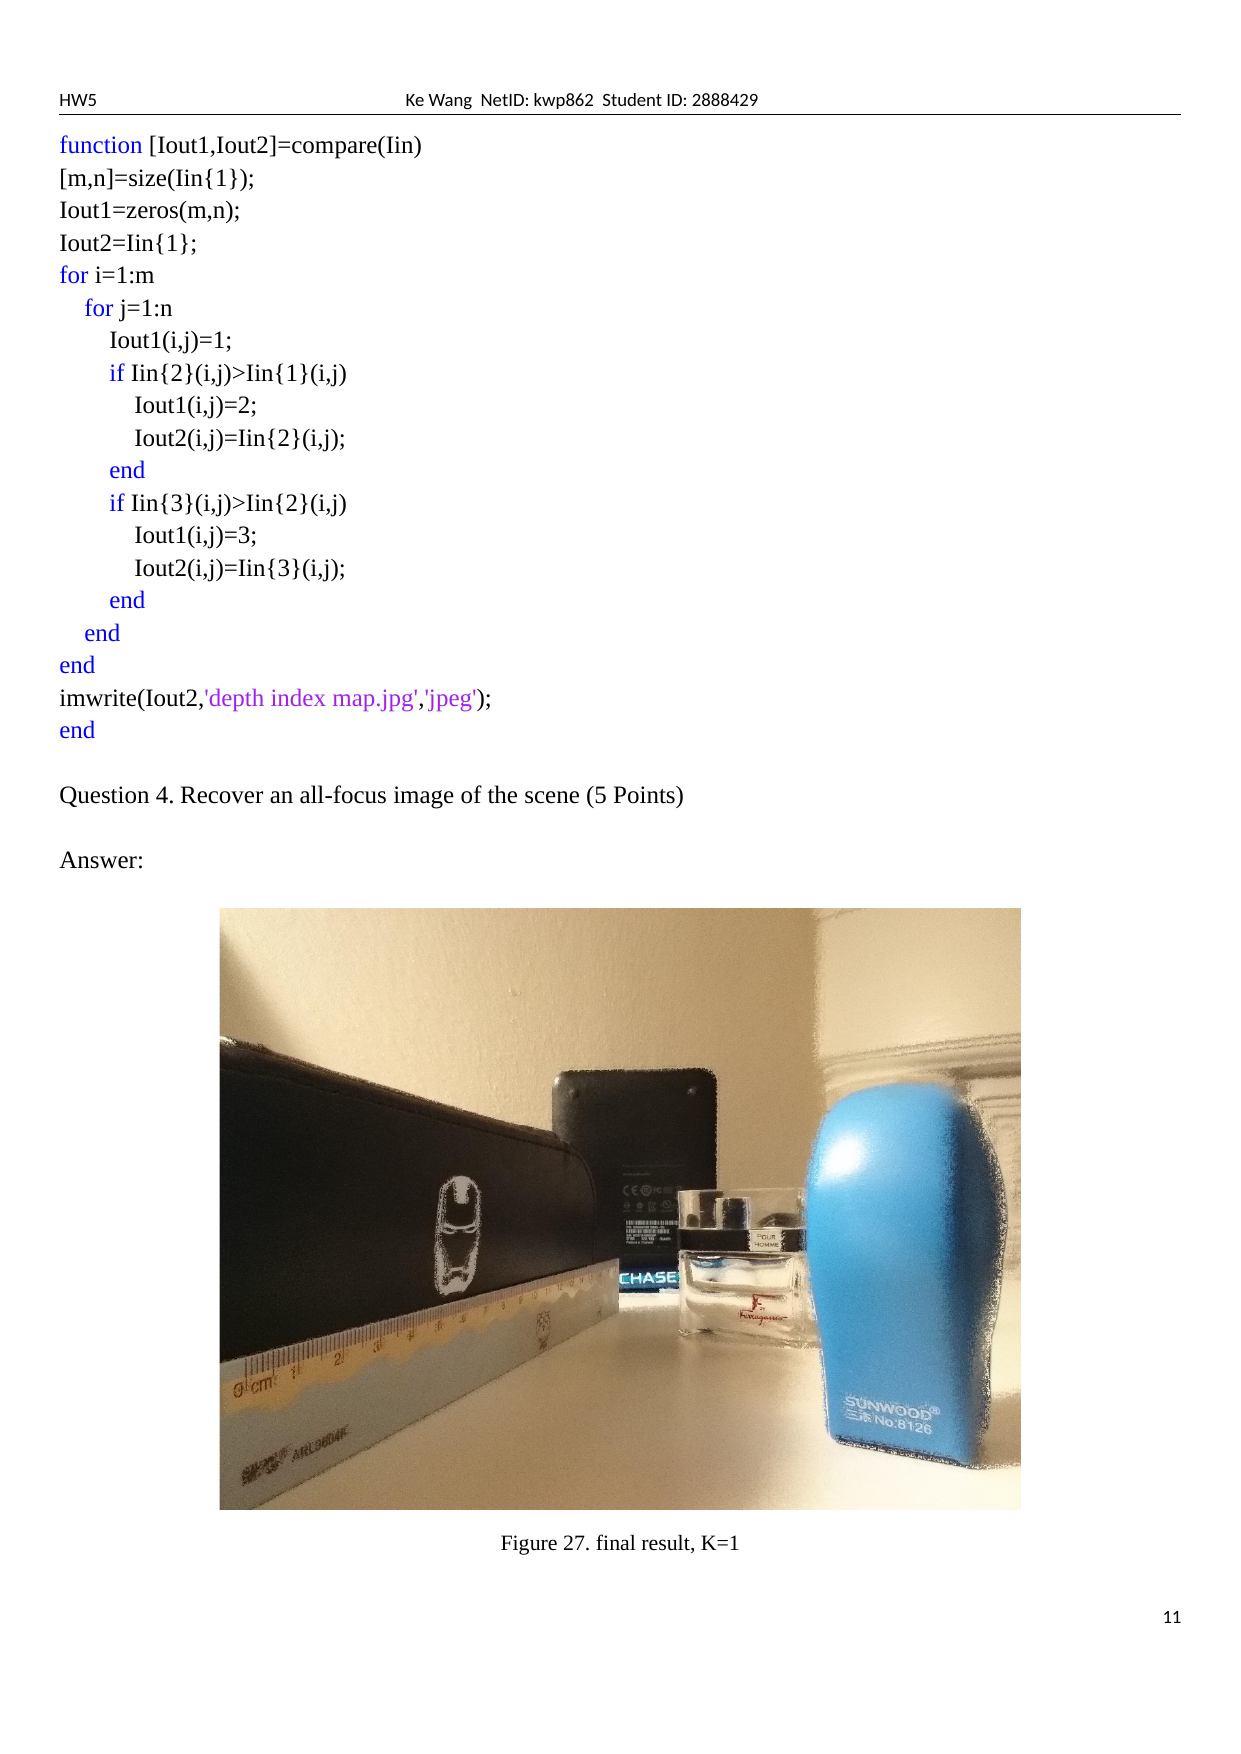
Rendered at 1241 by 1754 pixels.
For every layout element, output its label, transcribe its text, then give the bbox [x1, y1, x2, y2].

text Iout2(i,j)=Iin{3}(i,j); [59, 551, 1181, 584]
text end [59, 454, 1181, 486]
picture [219, 908, 1021, 1510]
text if Iin{3}(i,j)>Iin{2}(i,j) [59, 486, 1181, 519]
text end [59, 649, 1181, 681]
text if Iin{2}(i,j)>Iin{1}(i,j) [59, 356, 1181, 389]
text Iout1(i,j)=3; [59, 519, 1181, 551]
text end [59, 616, 1181, 649]
text Iout1(i,j)=1; [59, 324, 1181, 356]
text Iout2(i,j)=Iin{2}(i,j); [59, 421, 1181, 454]
text for j=1:n [59, 291, 1181, 324]
text for i=1:m [59, 259, 1181, 291]
text Iout1=zeros(m,n); [59, 194, 1181, 226]
text Iout1(i,j)=2; [59, 389, 1181, 421]
text Answer: [59, 844, 1181, 876]
text Figure 27. final result, K=1 [59, 1526, 1181, 1559]
text Question 4. Recover an all-focus image of the scene (5 Points) [59, 779, 1181, 811]
text function [Iout1,Iout2]=compare(Iin) [59, 129, 1181, 161]
text end [59, 584, 1181, 616]
text [m,n]=size(Iin{1}); [59, 161, 1181, 194]
text end [59, 714, 1181, 746]
text Iout2=Iin{1}; [59, 226, 1181, 259]
text imwrite(Iout2,'depth index map.jpg','jpeg'); [59, 681, 1181, 714]
